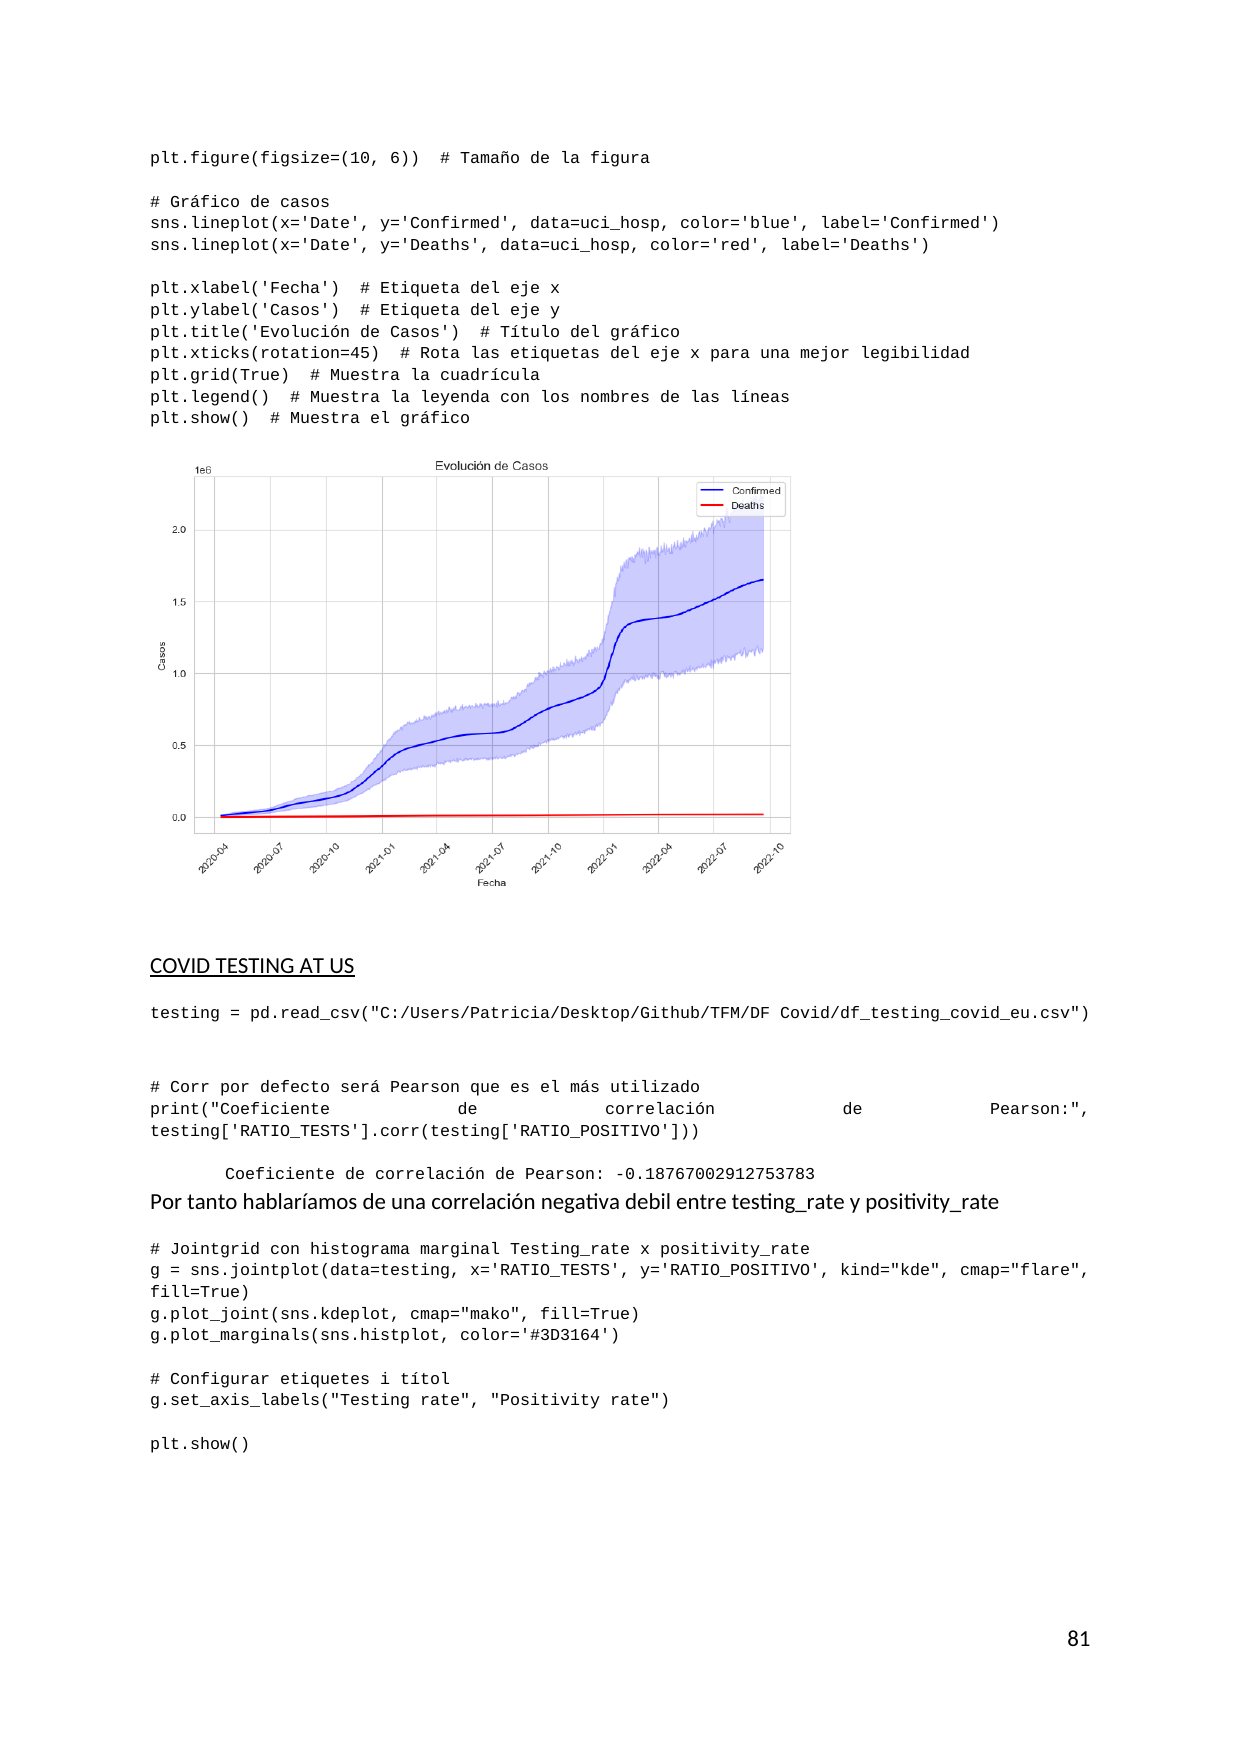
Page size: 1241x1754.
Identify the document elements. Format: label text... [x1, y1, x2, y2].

text g.plot_joint(sns.kdeplot, cmap="mako", fill=True) [150, 1305, 1090, 1324]
text plt.xticks(rotation=45) # Rota las etiquetas del eje x para una mejor legibilidad [150, 345, 1090, 364]
text COVID TESTING AT US [150, 951, 1090, 979]
picture [150, 453, 797, 896]
text plt.show() # Muestra el gráfico [150, 410, 1090, 429]
text g = sns.jointplot(data=testing, x='RATIO_TESTS', y='RATIO_POSITIVO', kind="kde", cmap="flare", fill=True) [150, 1262, 1090, 1302]
text plt.xlabel('Fecha') # Etiqueta del eje x [150, 280, 1090, 299]
text sns.lineplot(x='Date', y='Deaths', data=uci_hosp, color='red', label='Deaths') [150, 237, 1090, 256]
text # Configurar etiquetes i títol [150, 1370, 1090, 1389]
text # Corr por defecto será Pearson que es el más utilizado [150, 1079, 1090, 1098]
text plt.title('Evolución de Casos') # Título del gráfico [150, 323, 1090, 342]
text # Jointgrid con histograma marginal Testing_rate x positivity_rate [150, 1240, 1090, 1259]
text plt.figure(figsize=(10, 6)) # Tamaño de la figura [150, 150, 1090, 169]
text g.plot_marginals(sns.histplot, color='#3D3164') [150, 1327, 1090, 1346]
text testing = pd.read_csv("C:/Users/Patricia/Desktop/Github/TFM/DF Covid/df_testing_covid_eu.csv") [150, 1004, 1090, 1023]
text sns.lineplot(x='Date', y='Confirmed', data=uci_hosp, color='blue', label='Confirmed') [150, 215, 1090, 234]
text Coeficiente de correlación de Pearson: -0.18767002912753783 [150, 1166, 1090, 1184]
text plt.ylabel('Casos') # Etiqueta del eje y [150, 302, 1090, 321]
text plt.show() [150, 1435, 1090, 1454]
text Por tanto hablaríamos de una correlación negativa debil entre testing_rate y positivity_rate [150, 1187, 1090, 1215]
text plt.legend() # Muestra la leyenda con los nombres de las líneas [150, 388, 1090, 407]
text plt.grid(True) # Muestra la cuadrícula [150, 367, 1090, 386]
text print("Coeficiente de correlación de Pearson:", testing['RATIO_TESTS'].corr(testing['RATIO_POSITIVO'])) [150, 1101, 1090, 1141]
text # Gráfico de casos [150, 193, 1090, 212]
text g.set_axis_labels("Testing rate", "Positivity rate") [150, 1392, 1090, 1411]
